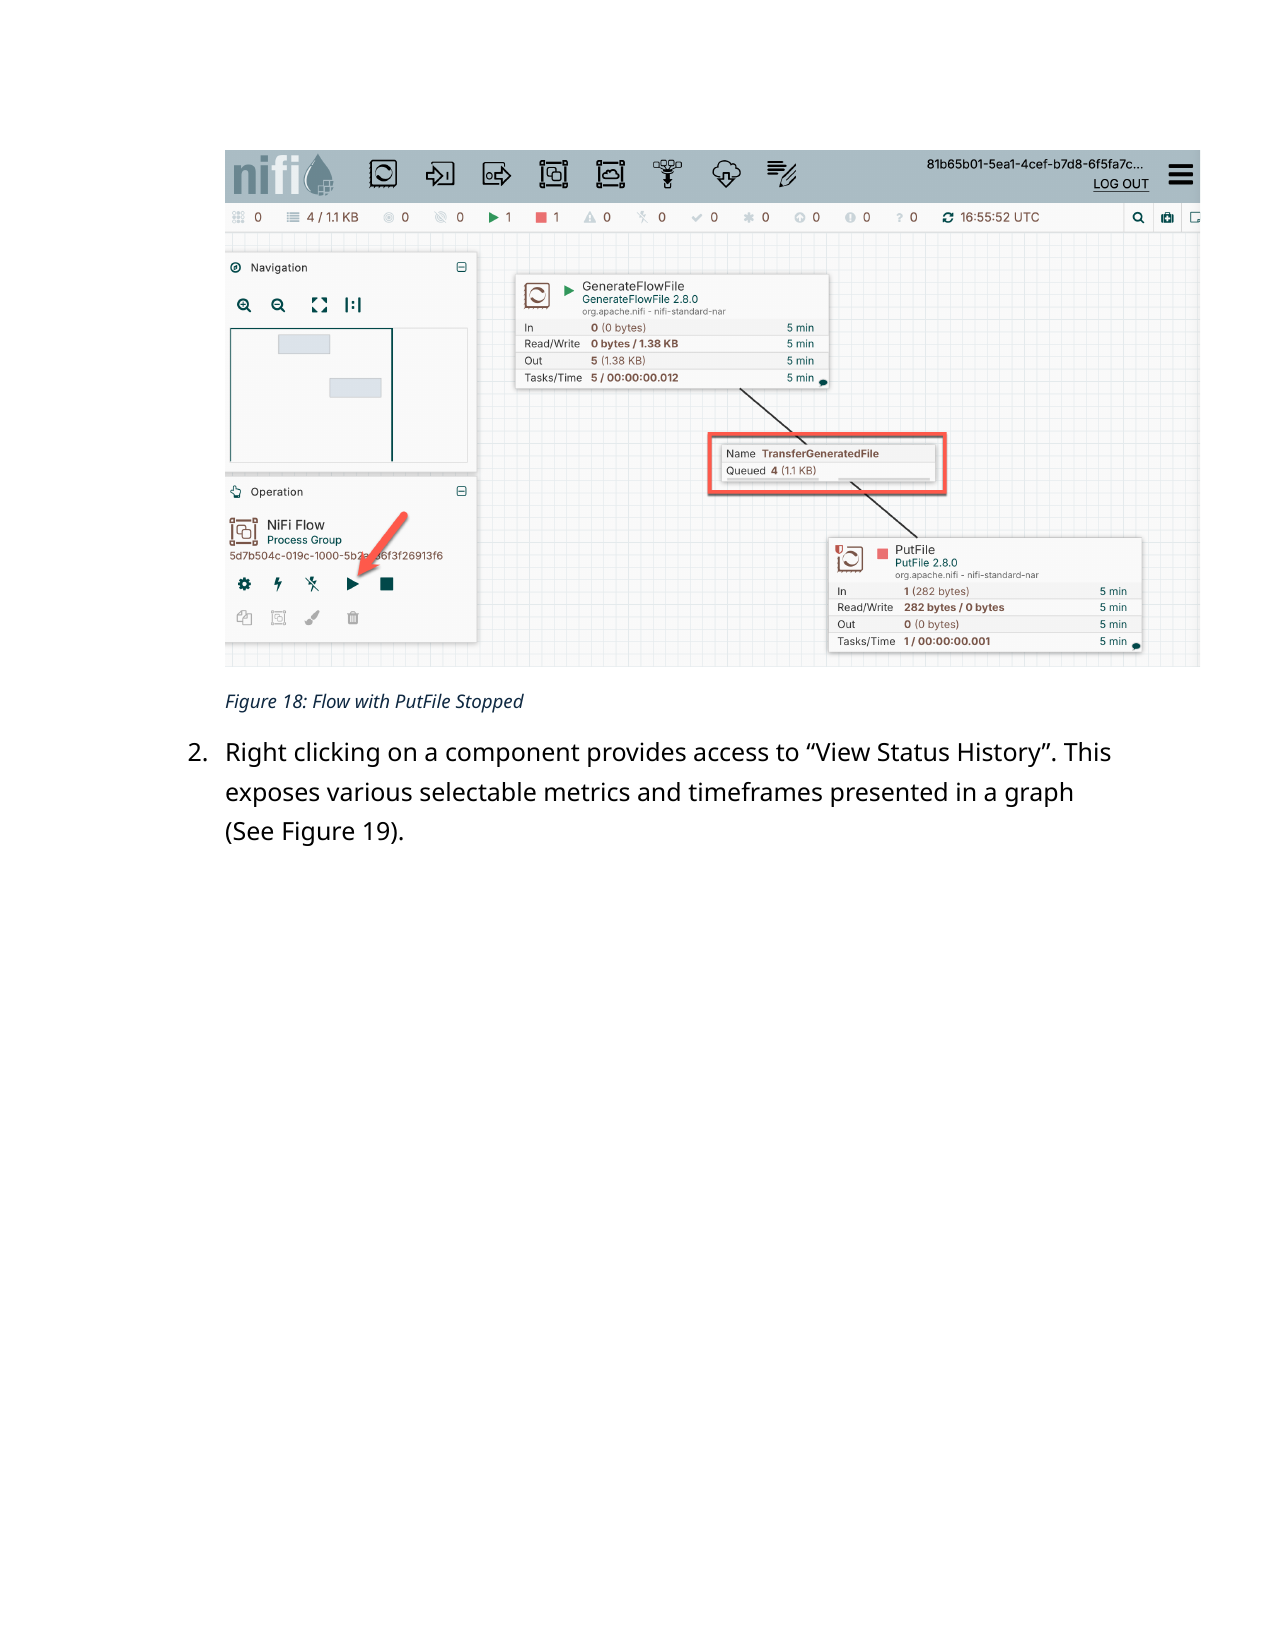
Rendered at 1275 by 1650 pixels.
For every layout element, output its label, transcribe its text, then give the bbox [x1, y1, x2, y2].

list Right clicking on a component provides access to “View Status History”. This exposes various selectable metrics and timeframes presented in a graph (See Figure 19). [187, 735, 1125, 847]
picture [225, 150, 1200, 667]
text Figure 18: Flow with PutFile Stopped [225, 689, 1125, 714]
